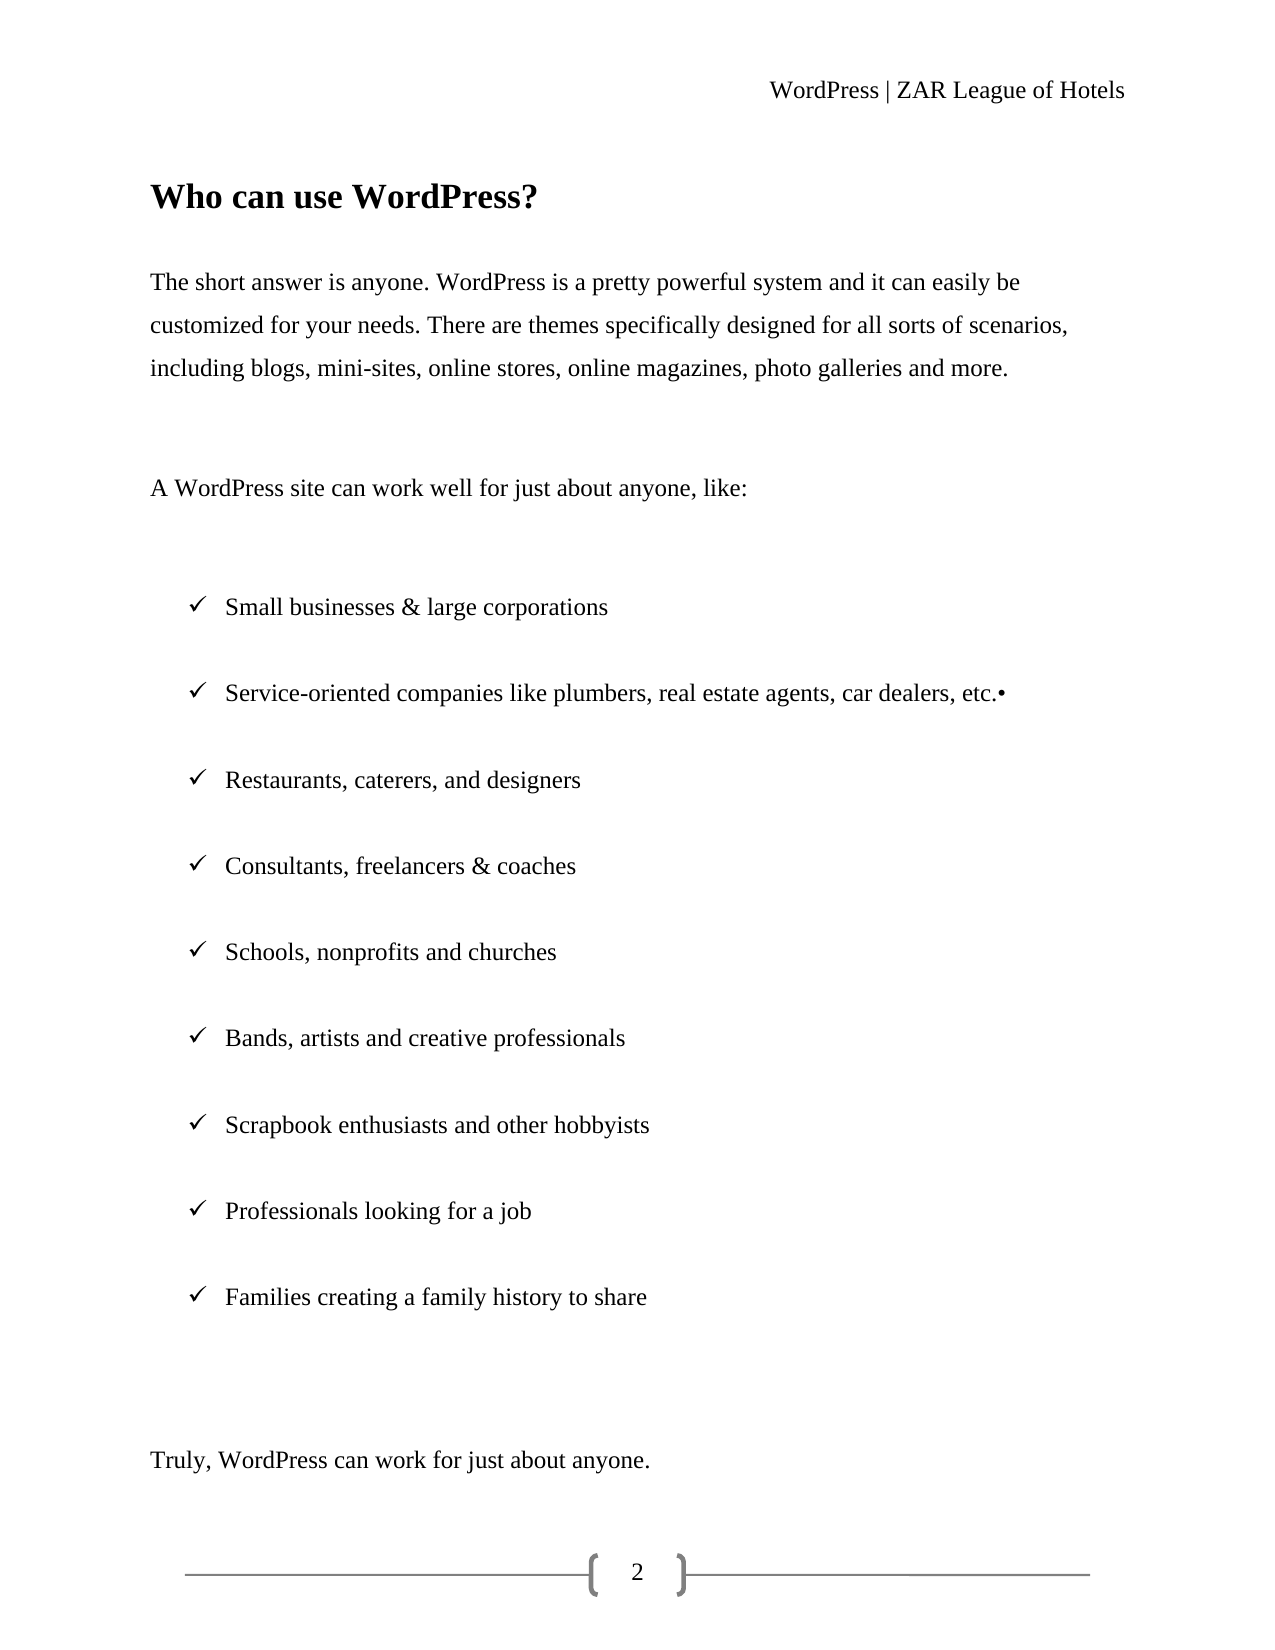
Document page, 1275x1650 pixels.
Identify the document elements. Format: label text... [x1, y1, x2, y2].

list Families creating a family history to share [187, 1282, 1125, 1311]
text A WordPress site can work well for just about anyone, like: [150, 473, 1125, 501]
list Schools, nonprofits and churches [187, 937, 1125, 966]
list Small businesses & large corporations [187, 592, 1125, 621]
list Scrapbook enthusiasts and other hobbyists [187, 1110, 1125, 1138]
list Bands, artists and creative professionals [187, 1023, 1125, 1052]
list Restaurants, caterers, and designers [187, 765, 1125, 793]
text The short answer is anyone. WordPress is a pretty powerful system and it can easily be customized for your needs. There are themes specifically designed for all sorts of scenarios, including blogs, mini-sites, online stores, online magazines, photo galleries and more. [150, 267, 1125, 382]
list Professionals looking for a job [187, 1196, 1125, 1225]
list Service-oriented companies like plumbers, real estate agents, car dealers, etc.• [187, 678, 1125, 707]
text Truly, WordPress can work for just about anyone. [150, 1445, 1125, 1474]
subtitle Who can use WordPress? [150, 175, 1125, 216]
list Consultants, freelancers & coaches [187, 851, 1125, 880]
